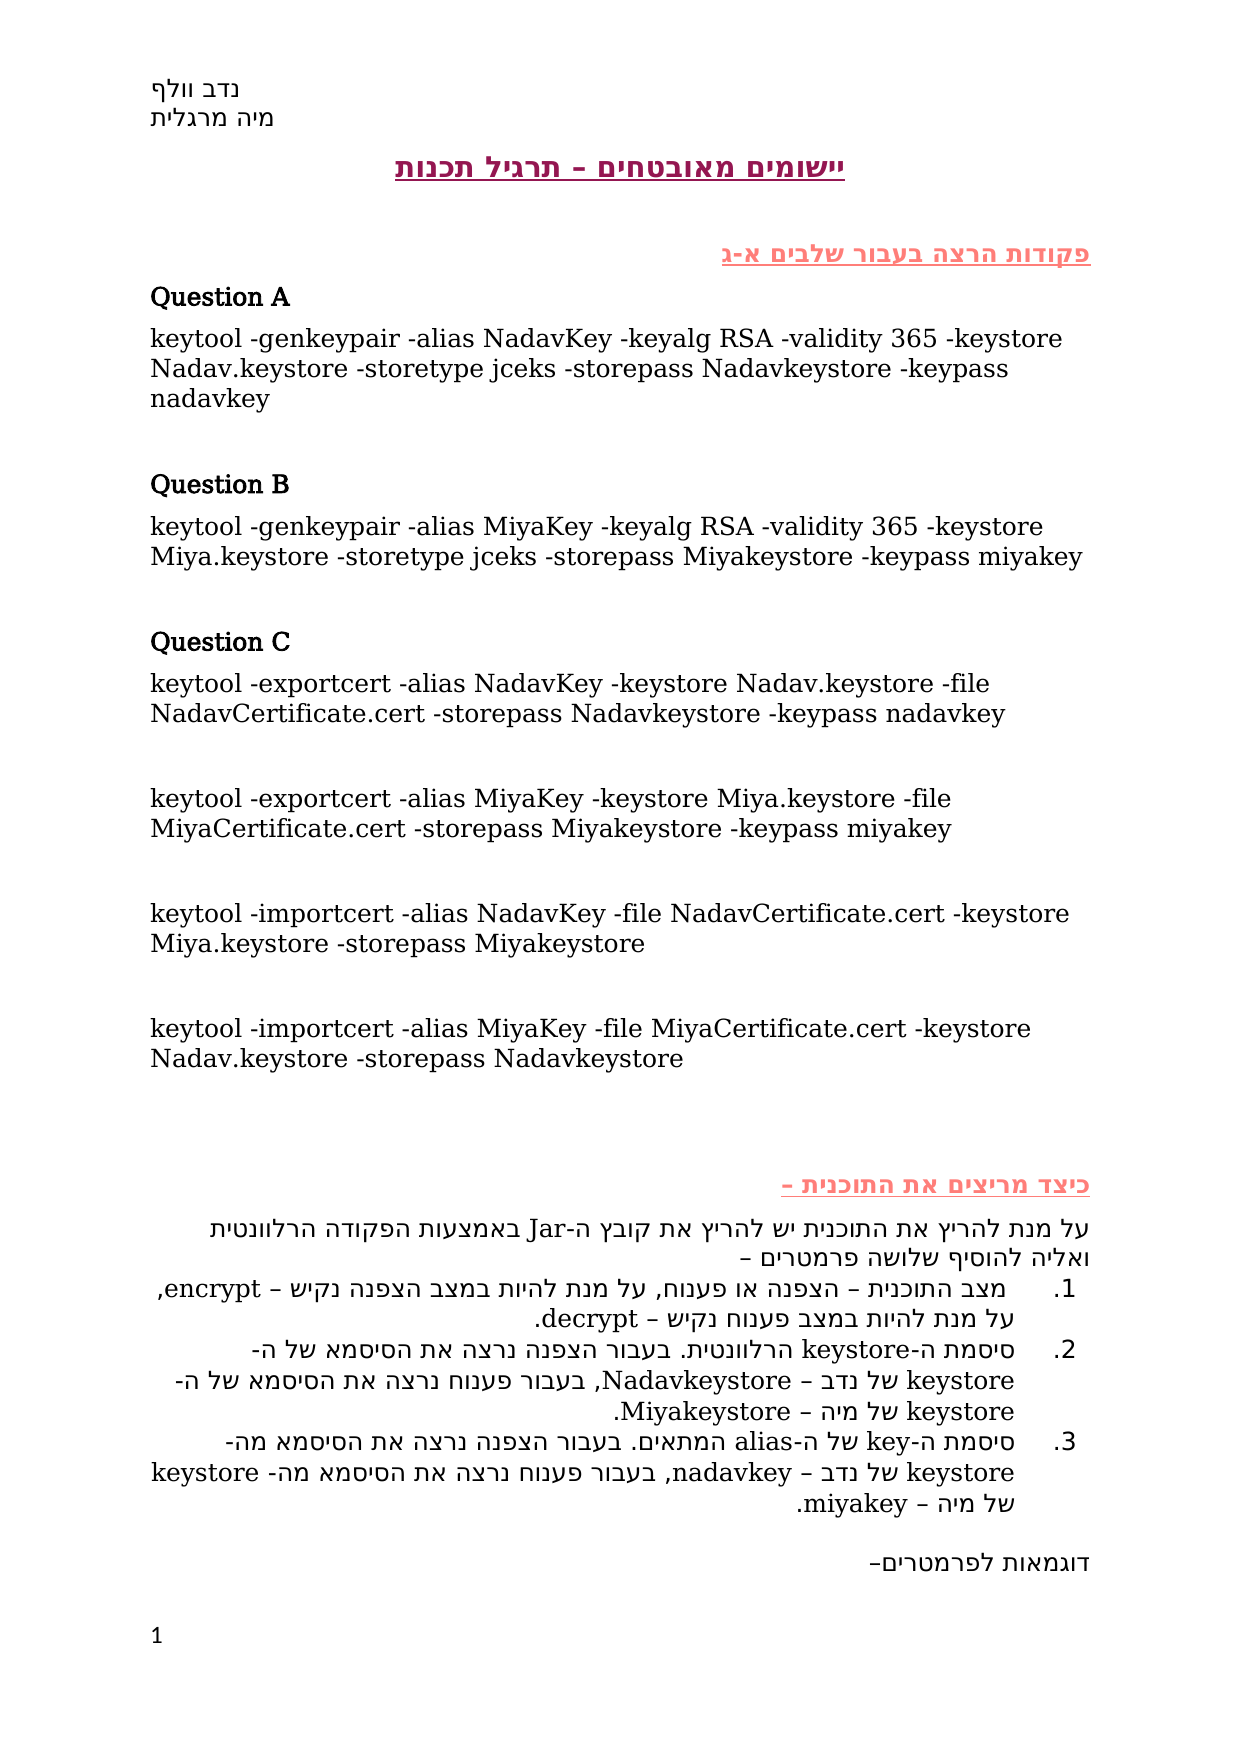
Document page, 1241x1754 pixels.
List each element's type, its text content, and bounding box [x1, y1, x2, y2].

text keytool -genkeypair -alias MiyaKey -keyalg RSA -validity 365 -keystore Miya.keystore -storetype jceks -storepass Miyakeystore -keypass miyakey [150, 511, 1090, 571]
text Question B [150, 468, 1090, 498]
text יישומים מאובטחים – תרגיל תכנות [150, 150, 1090, 184]
text על מנת להריץ את התוכנית יש להריץ את קובץ ה-Jar באמצעות הפקודה הרלוונטית ואליה להוסיף שלושה פרמטרים – [150, 1212, 1090, 1272]
text דוגמאות לפרמטרים– [150, 1548, 1090, 1577]
text keytool -genkeypair -alias NadavKey -keyalg RSA -validity 365 -keystore Nadav.keystore -storetype jceks -storepass Nadavkeystore -keypass nadavkey [150, 323, 1090, 413]
text keytool -exportcert -alias NadavKey -keystore Nadav.keystore -file NadavCertificate.cert -storepass Nadavkeystore -keypass nadavkey [150, 668, 1090, 728]
text keytool -exportcert -alias MiyaKey -keystore Miya.keystore -file MiyaCertificate.cert -storepass Miyakeystore -keypass miyakey [150, 783, 1090, 843]
text כיצד מריצים את התוכנית – [150, 1171, 1090, 1200]
text Question A [150, 281, 1090, 311]
list סיסמת ה-key של ה-alias המתאים. בעבור הצפנה נרצה את הסיסמא מה-keystore של נדב – nadavkey, בעבור פענוח נרצה את הסיסמא מה- keystore של מיה – miyakey. [150, 1426, 1053, 1518]
text פקודות הרצה בעבור שלבים א-ג [150, 239, 1090, 268]
text keytool -importcert -alias MiyaKey -file MiyaCertificate.cert -keystore Nadav.keystore -storepass Nadavkeystore [150, 1013, 1090, 1073]
text Question C [150, 626, 1090, 656]
list סיסמת ה-keystore הרלוונטית. בעבור הצפנה נרצה את הסיסמא של ה-keystore של נדב – Nadavkeystore, בעבור פענוח נרצה את הסיסמא של ה- keystore של מיה – Miyakeystore. [150, 1334, 1053, 1426]
list מצב התוכנית – הצפנה או פענוח, על מנת להיות במצב הצפנה נקיש – encrypt, על מנת להיות במצב פענוח נקיש – decrypt. [150, 1272, 1053, 1334]
text keytool -importcert -alias NadavKey -file NadavCertificate.cert -keystore Miya.keystore -storepass Miyakeystore [150, 898, 1090, 958]
